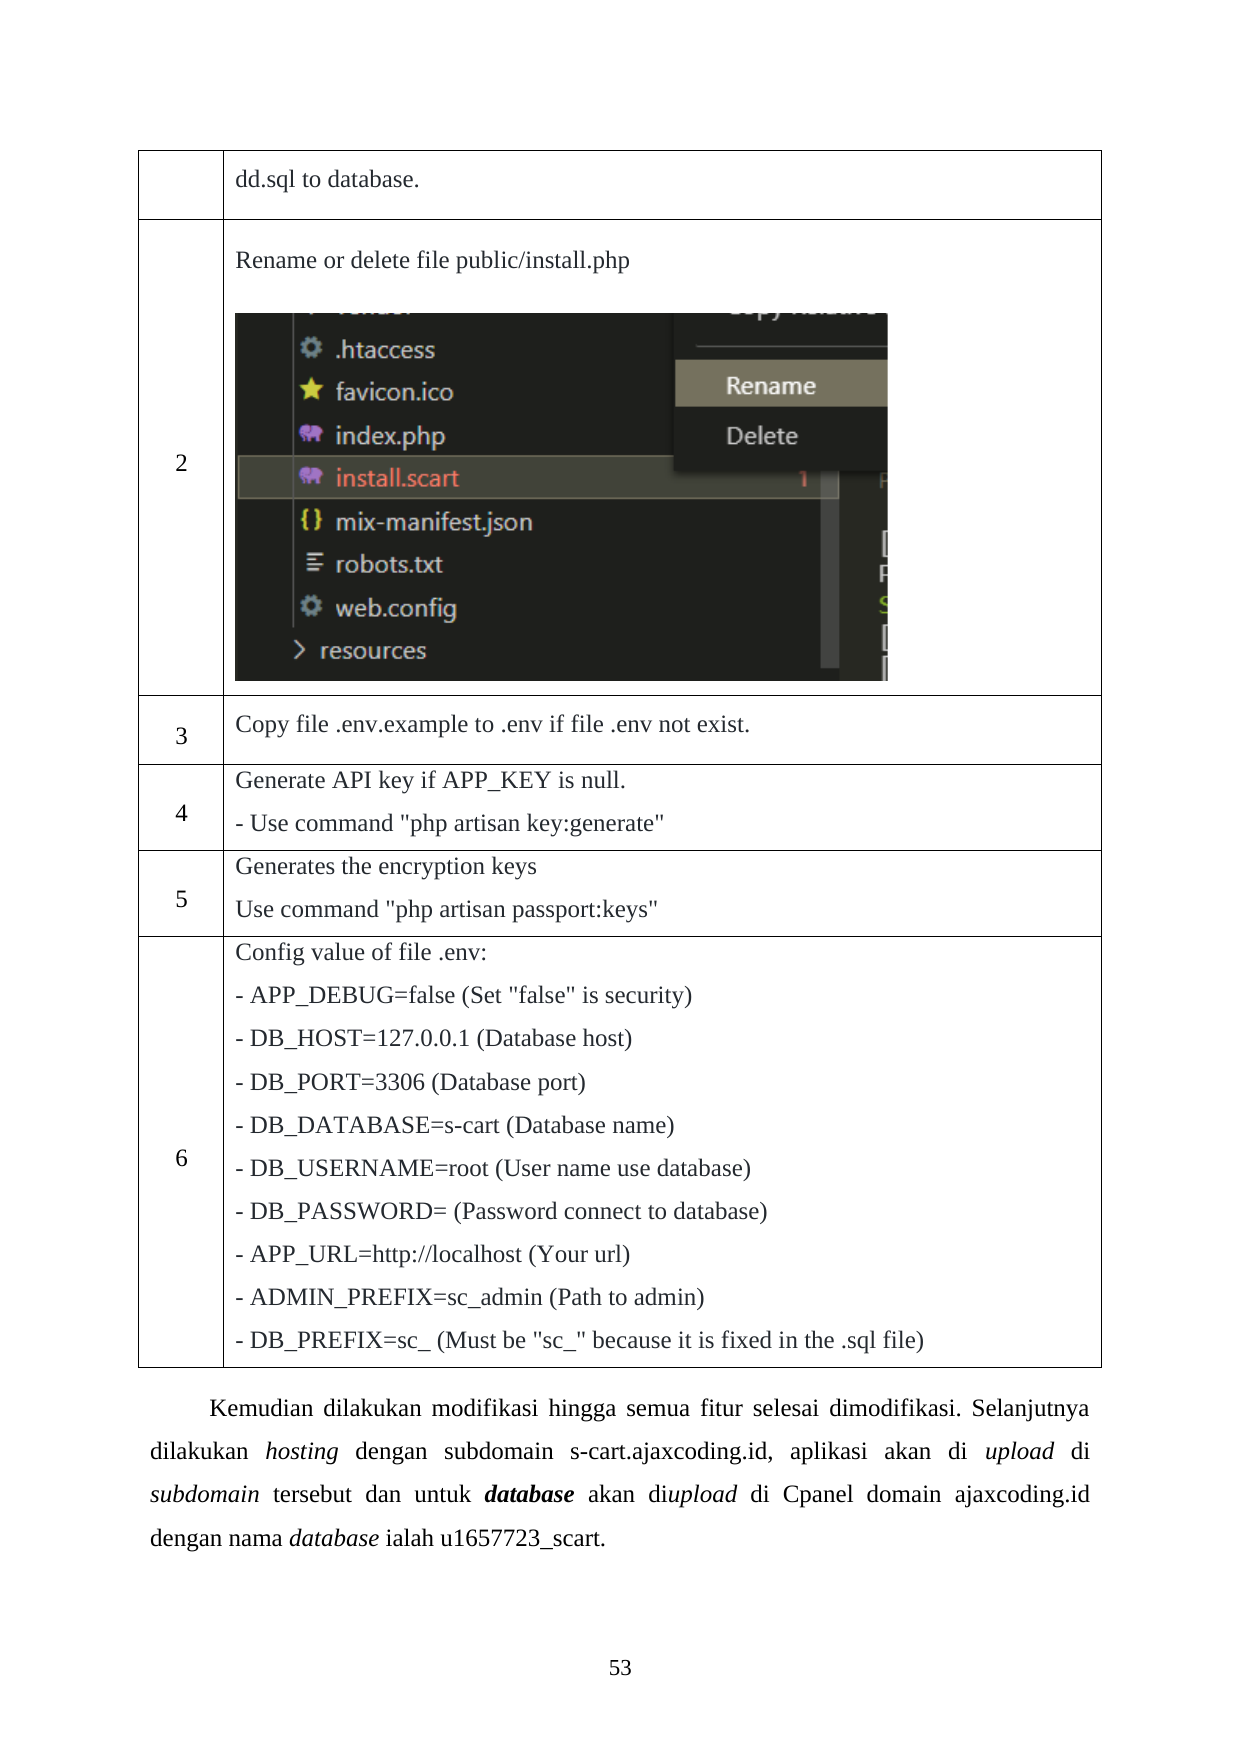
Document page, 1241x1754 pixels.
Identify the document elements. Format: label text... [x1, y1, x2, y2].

picture [235, 313, 888, 681]
text Kemudian dilakukan modifikasi hingga semua fitur selesai dimodifikasi. Selanjutnya dilakukan hosting dengan subdomain s-cart.ajaxcoding.id, aplikasi akan di upload di subdomain tersebut dan untuk database akan diupload di Cpanel domain ajaxcoding.id dengan nama database ialah u1657723_scart. [150, 1393, 1090, 1551]
table_cell 2 [139, 220, 223, 695]
table_cell Generates the encryption keys Use command "php artisan passport:keys" [224, 851, 1101, 936]
table_cell Config value of file .env: - APP_DEBUG=false (Set "false" is security) - DB_HOST=127.0.0.1 (Database host) - DB_PORT=3306 (Database port) - DB_DATABASE=s-cart (Database name) - DB_USERNAME=root (User name use database) - DB_PASSWORD= (Password connect to database) - APP_URL=http://localhost (Your url) - ADMIN_PREFIX=sc_admin (Path to admin) - DB_PREFIX=sc_ (Must be "sc_" because it is fixed in the .sql file) [224, 937, 1101, 1367]
table_cell Rename or delete file public/install.php [224, 220, 1101, 695]
table_cell Generate API key if APP_KEY is null. - Use command "php artisan key:generate" [224, 765, 1101, 850]
table_cell Copy file .env.example to .env if file .env not exist. [224, 696, 1101, 764]
table_header 1 [139, 151, 223, 219]
table_cell 6 [139, 937, 223, 1367]
table_cell 5 [139, 851, 223, 936]
table_cell 4 [139, 765, 223, 850]
table_cell 3 [139, 696, 223, 764]
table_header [224, 151, 1101, 219]
